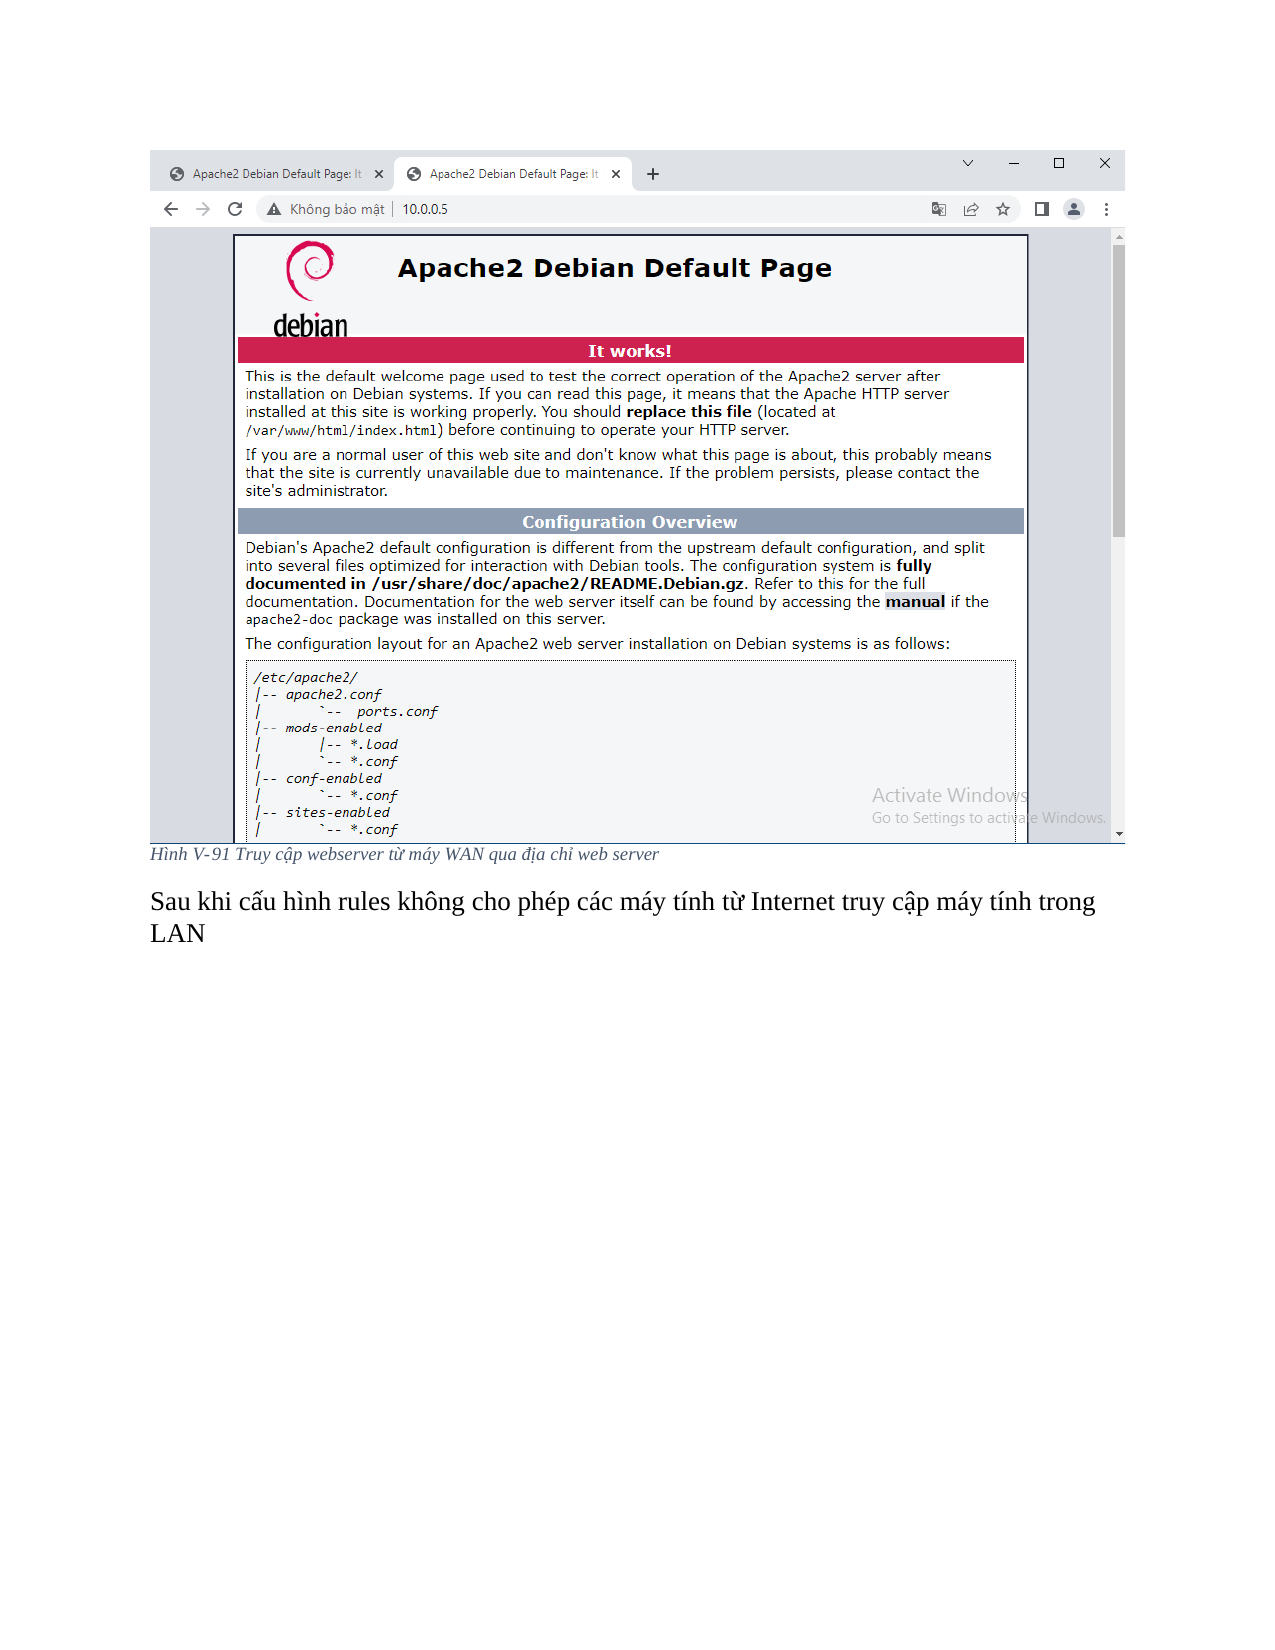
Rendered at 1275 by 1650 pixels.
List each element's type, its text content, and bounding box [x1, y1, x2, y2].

text Sau khi cấu hình rules không cho phép các máy tính từ Internet truy cập máy tính trong LAN [150, 886, 1125, 948]
picture [150, 150, 1125, 844]
